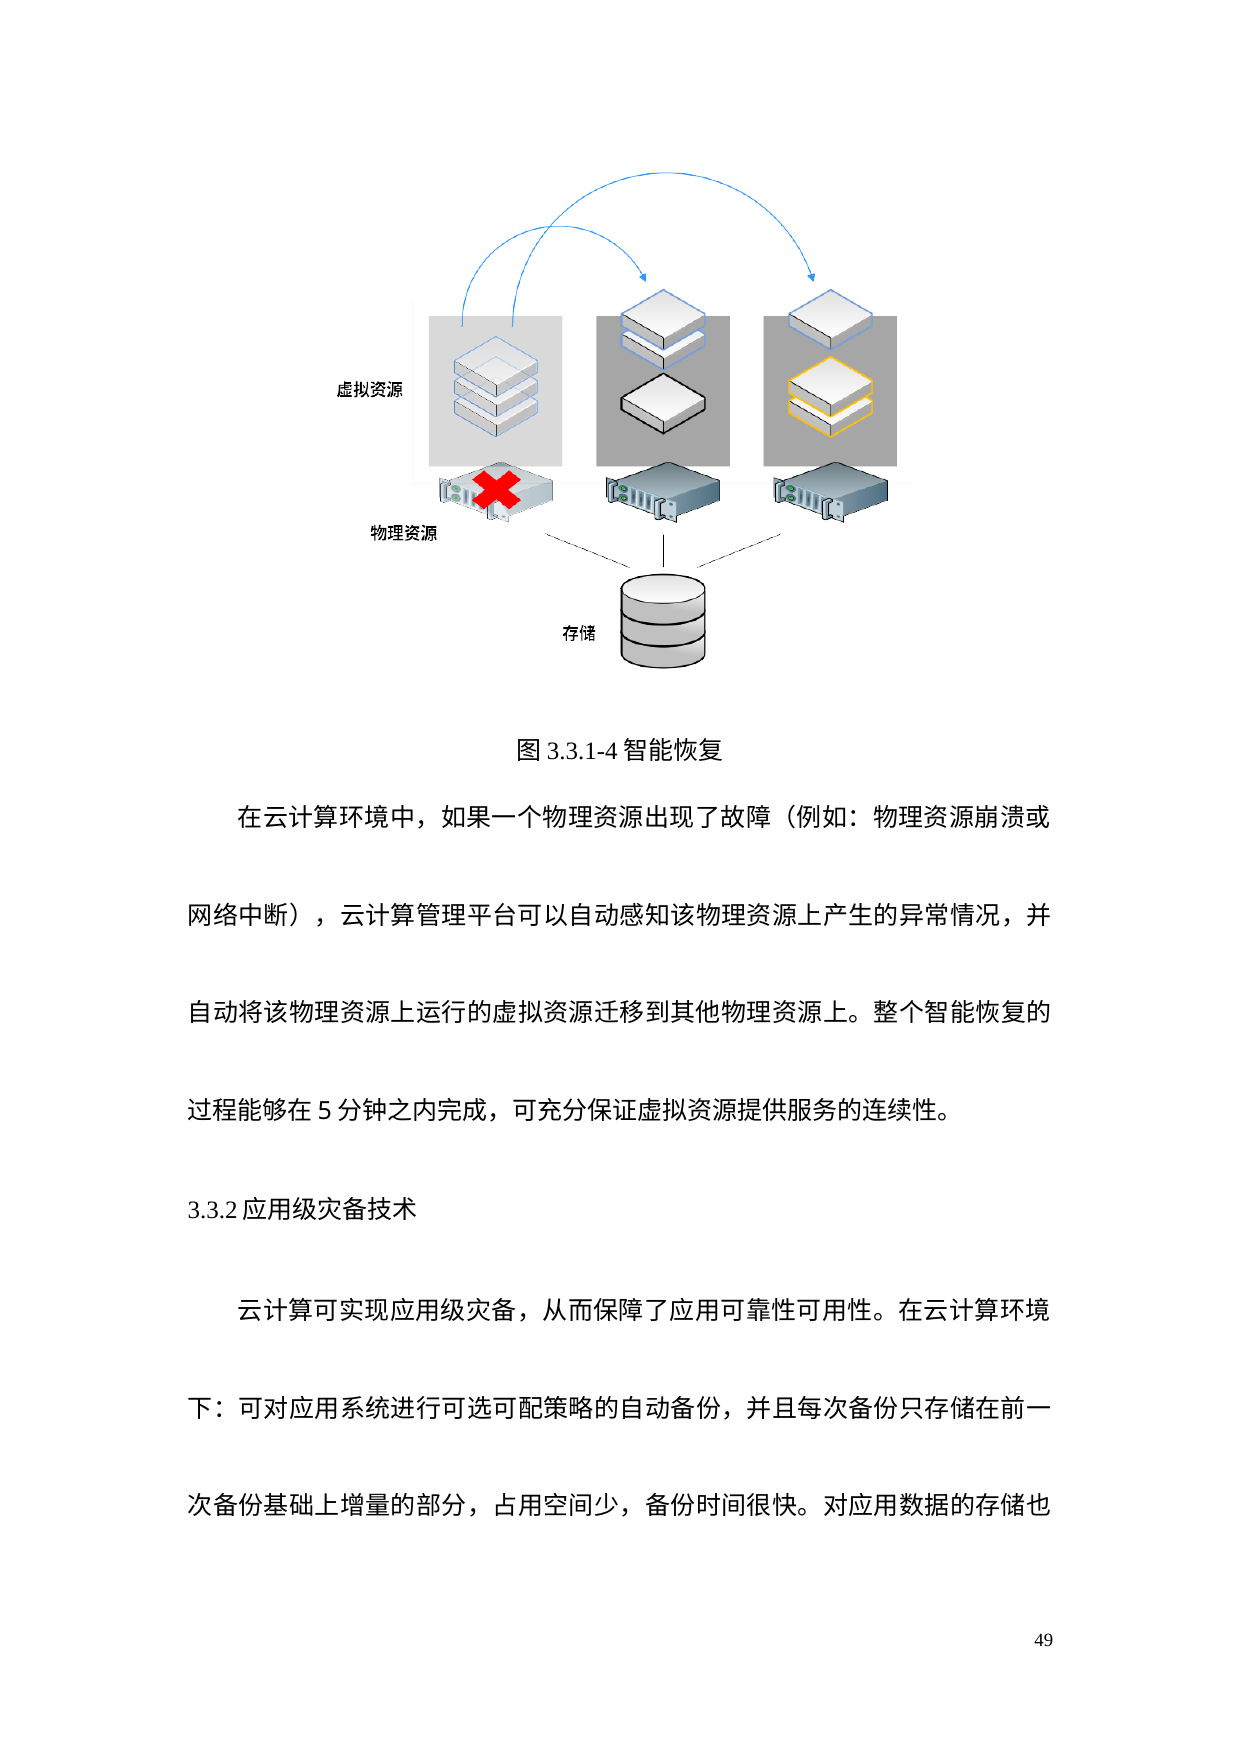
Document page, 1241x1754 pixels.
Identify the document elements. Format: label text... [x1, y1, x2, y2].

text 图3.3.1-4 智能恢复 [187, 731, 1053, 767]
text 在云计算环境中，如果一个物理资源出现了故障（例如：物理资源崩溃或网络中断），云计算管理平台可以自动感知该物理资源上产生的异常情况，并自动将该物理资源上运行的虚拟资源迁移到其他物理资源上。整个智能恢复的过程能够在5分钟之内完成，可充分保证虚拟资源提供服务的连续性。 [187, 783, 1053, 1141]
subtitle 3.3.2应用级灾备技术 [187, 1175, 1053, 1240]
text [187, 1276, 1053, 1536]
